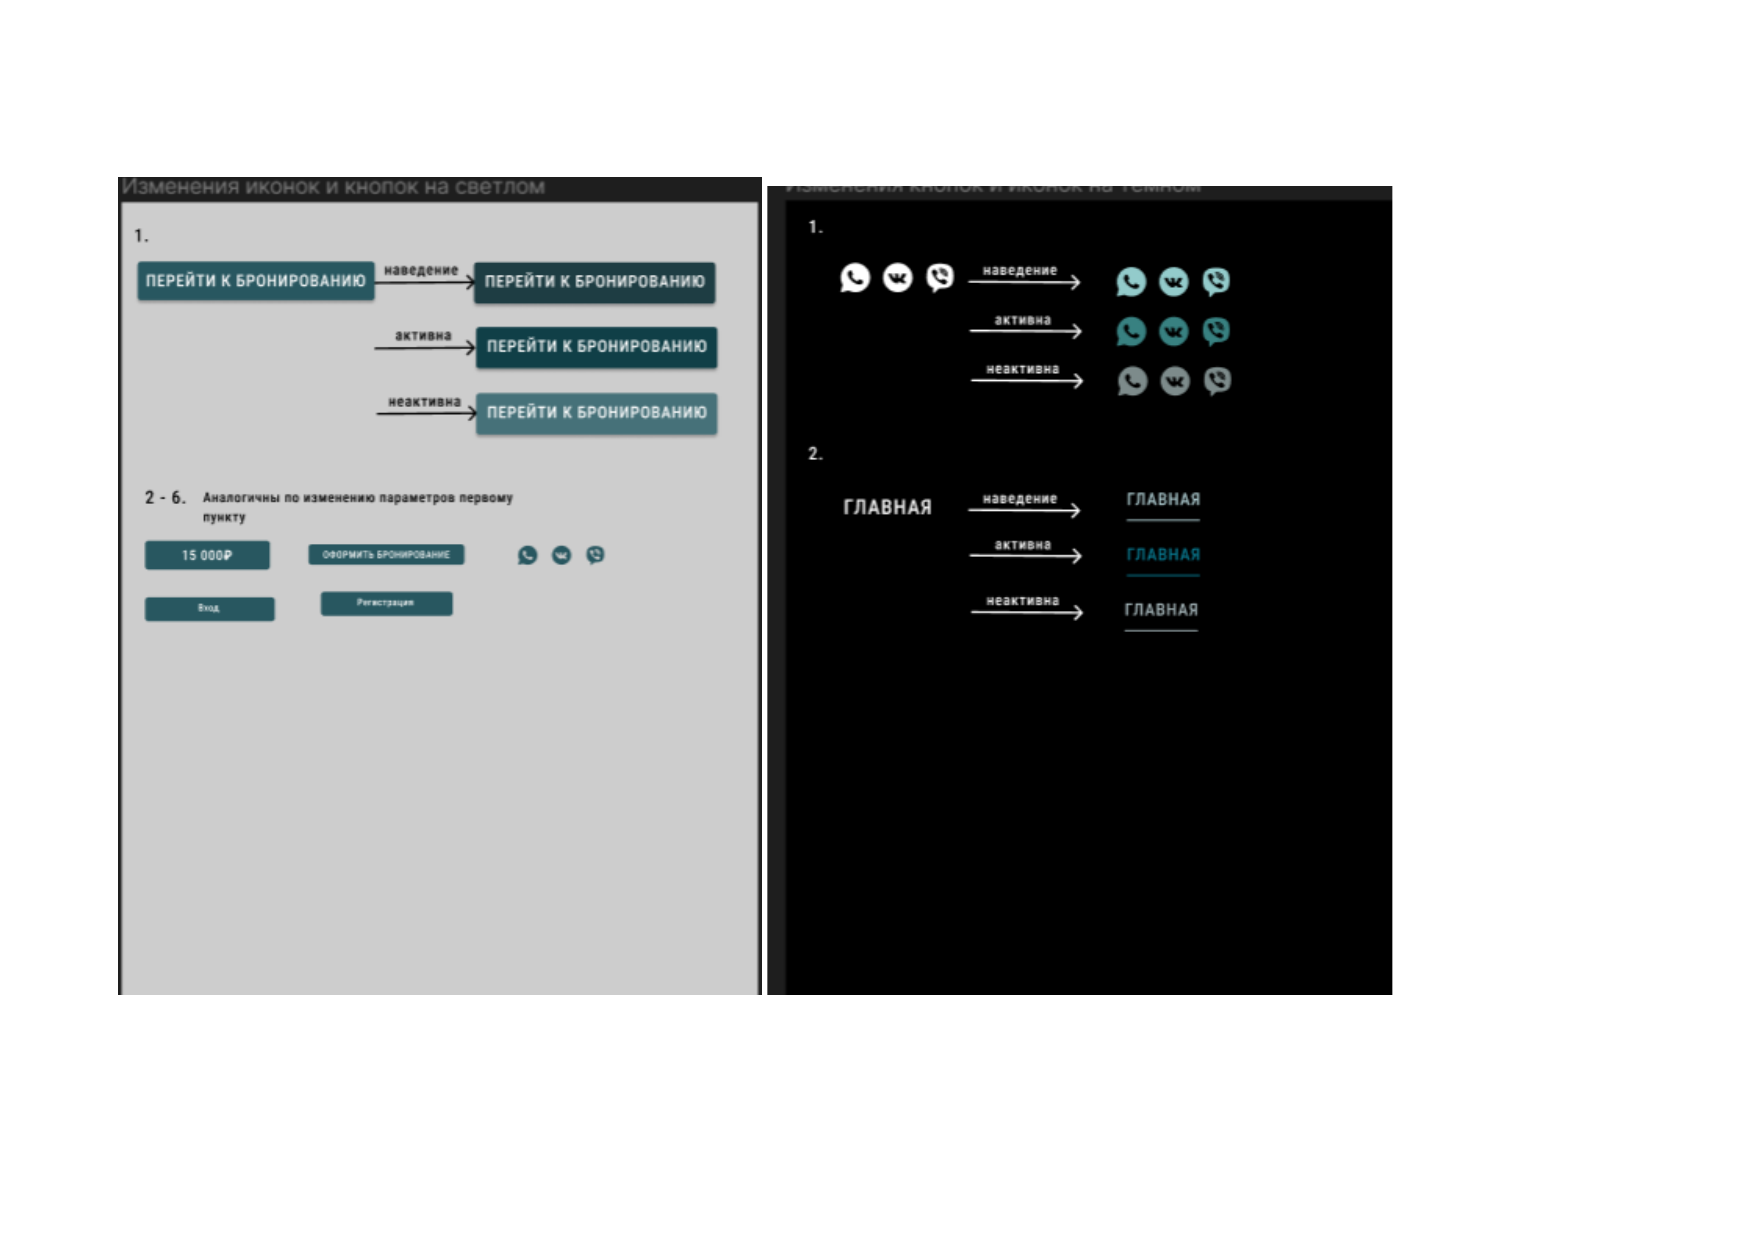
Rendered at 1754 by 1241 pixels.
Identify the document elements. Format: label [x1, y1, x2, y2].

picture [118, 177, 762, 995]
picture [767, 186, 1393, 995]
